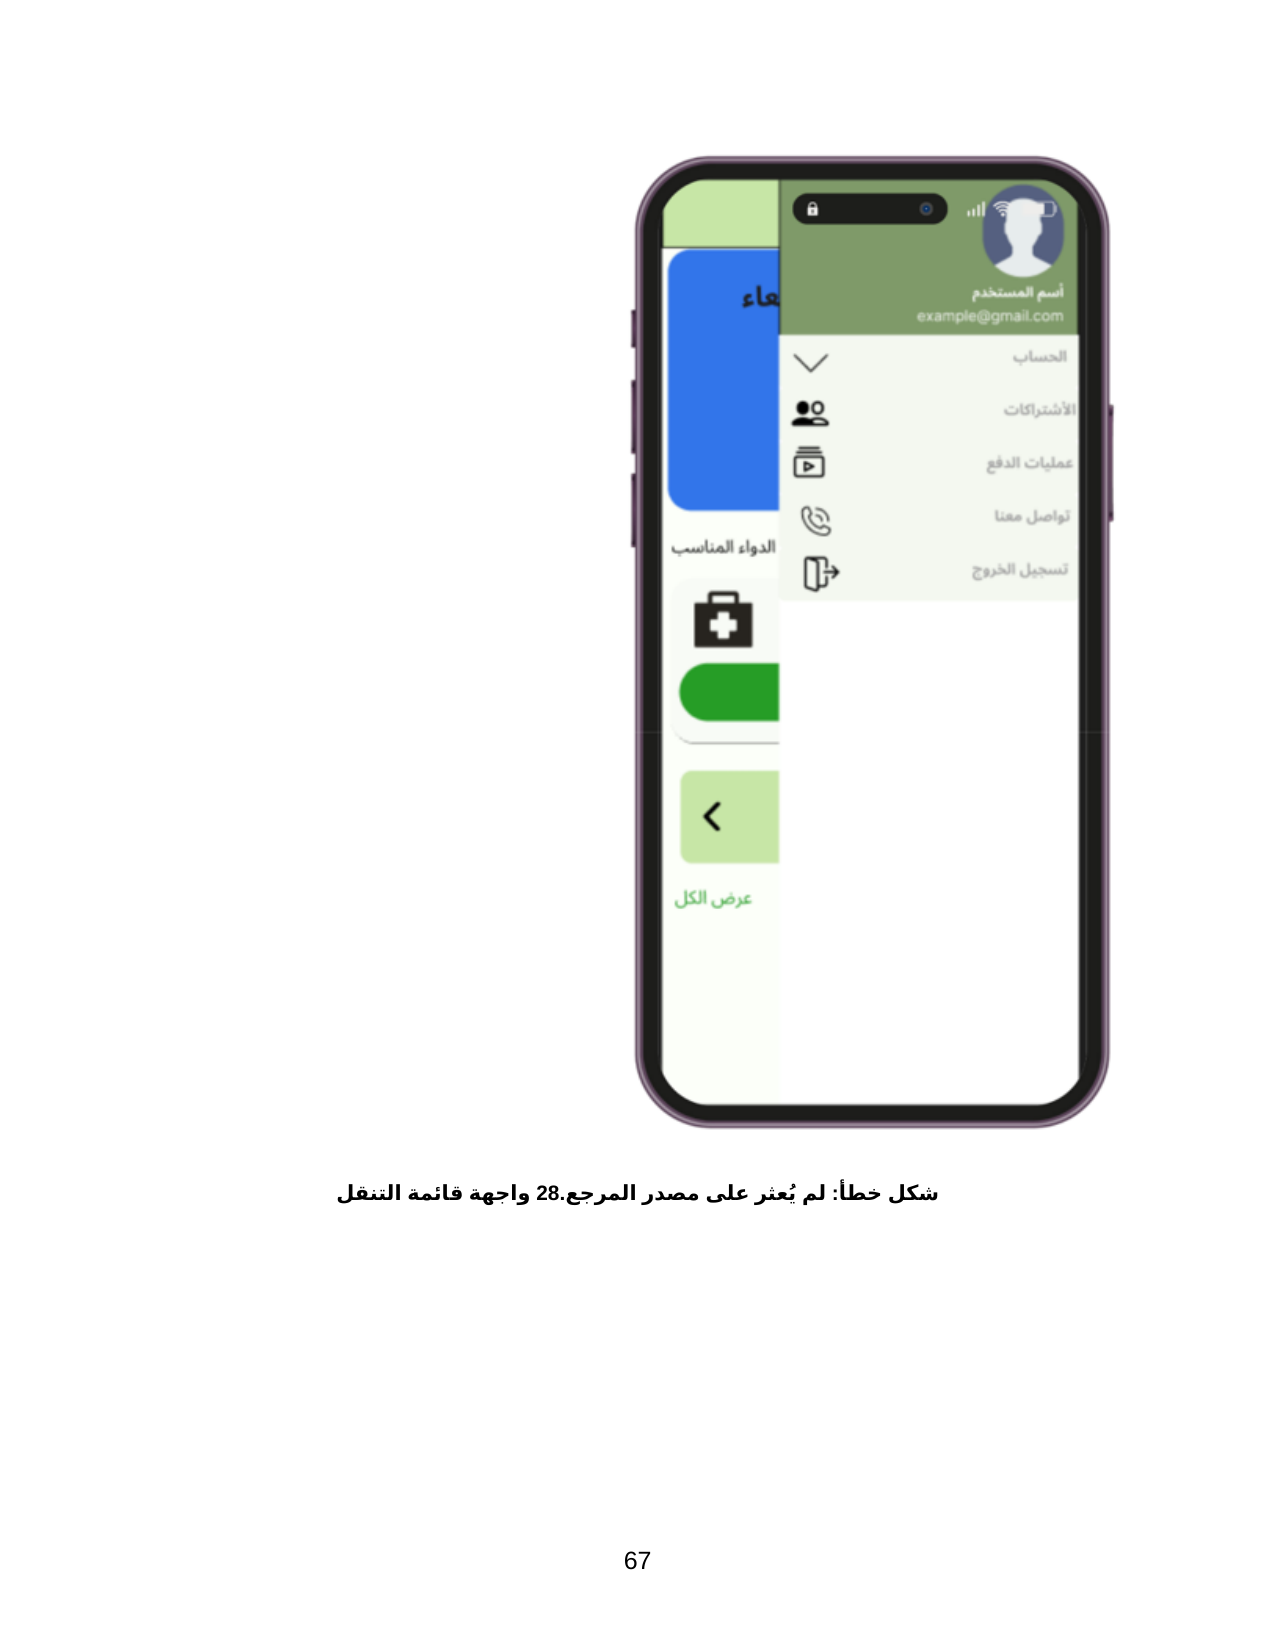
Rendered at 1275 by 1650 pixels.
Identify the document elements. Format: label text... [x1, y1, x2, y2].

picture [617, 147, 1128, 1150]
